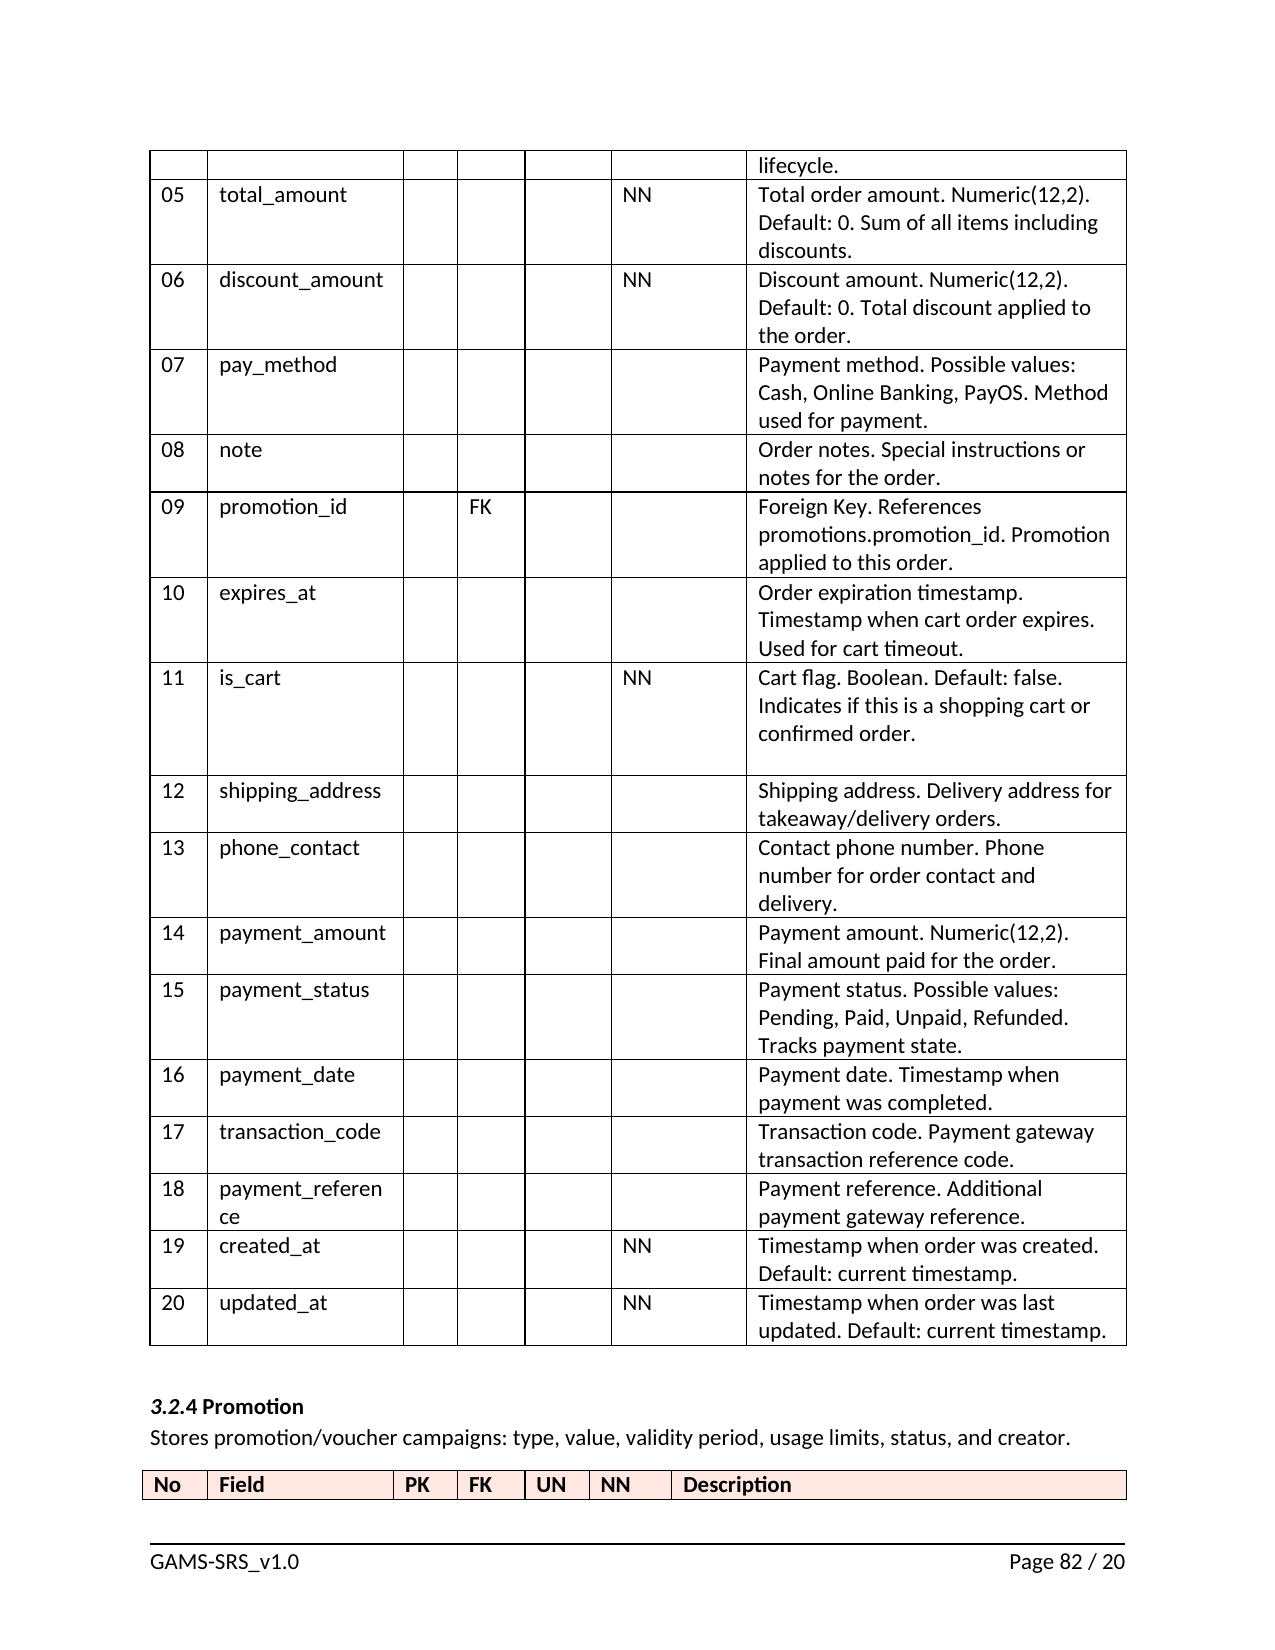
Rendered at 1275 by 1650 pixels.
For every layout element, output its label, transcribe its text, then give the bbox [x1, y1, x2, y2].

subtitle 3.2.4 Promotion [150, 1392, 1125, 1421]
text Stores promotion/voucher campaigns: type, value, validity period, usage limits, status, and creator. [150, 1423, 1125, 1451]
